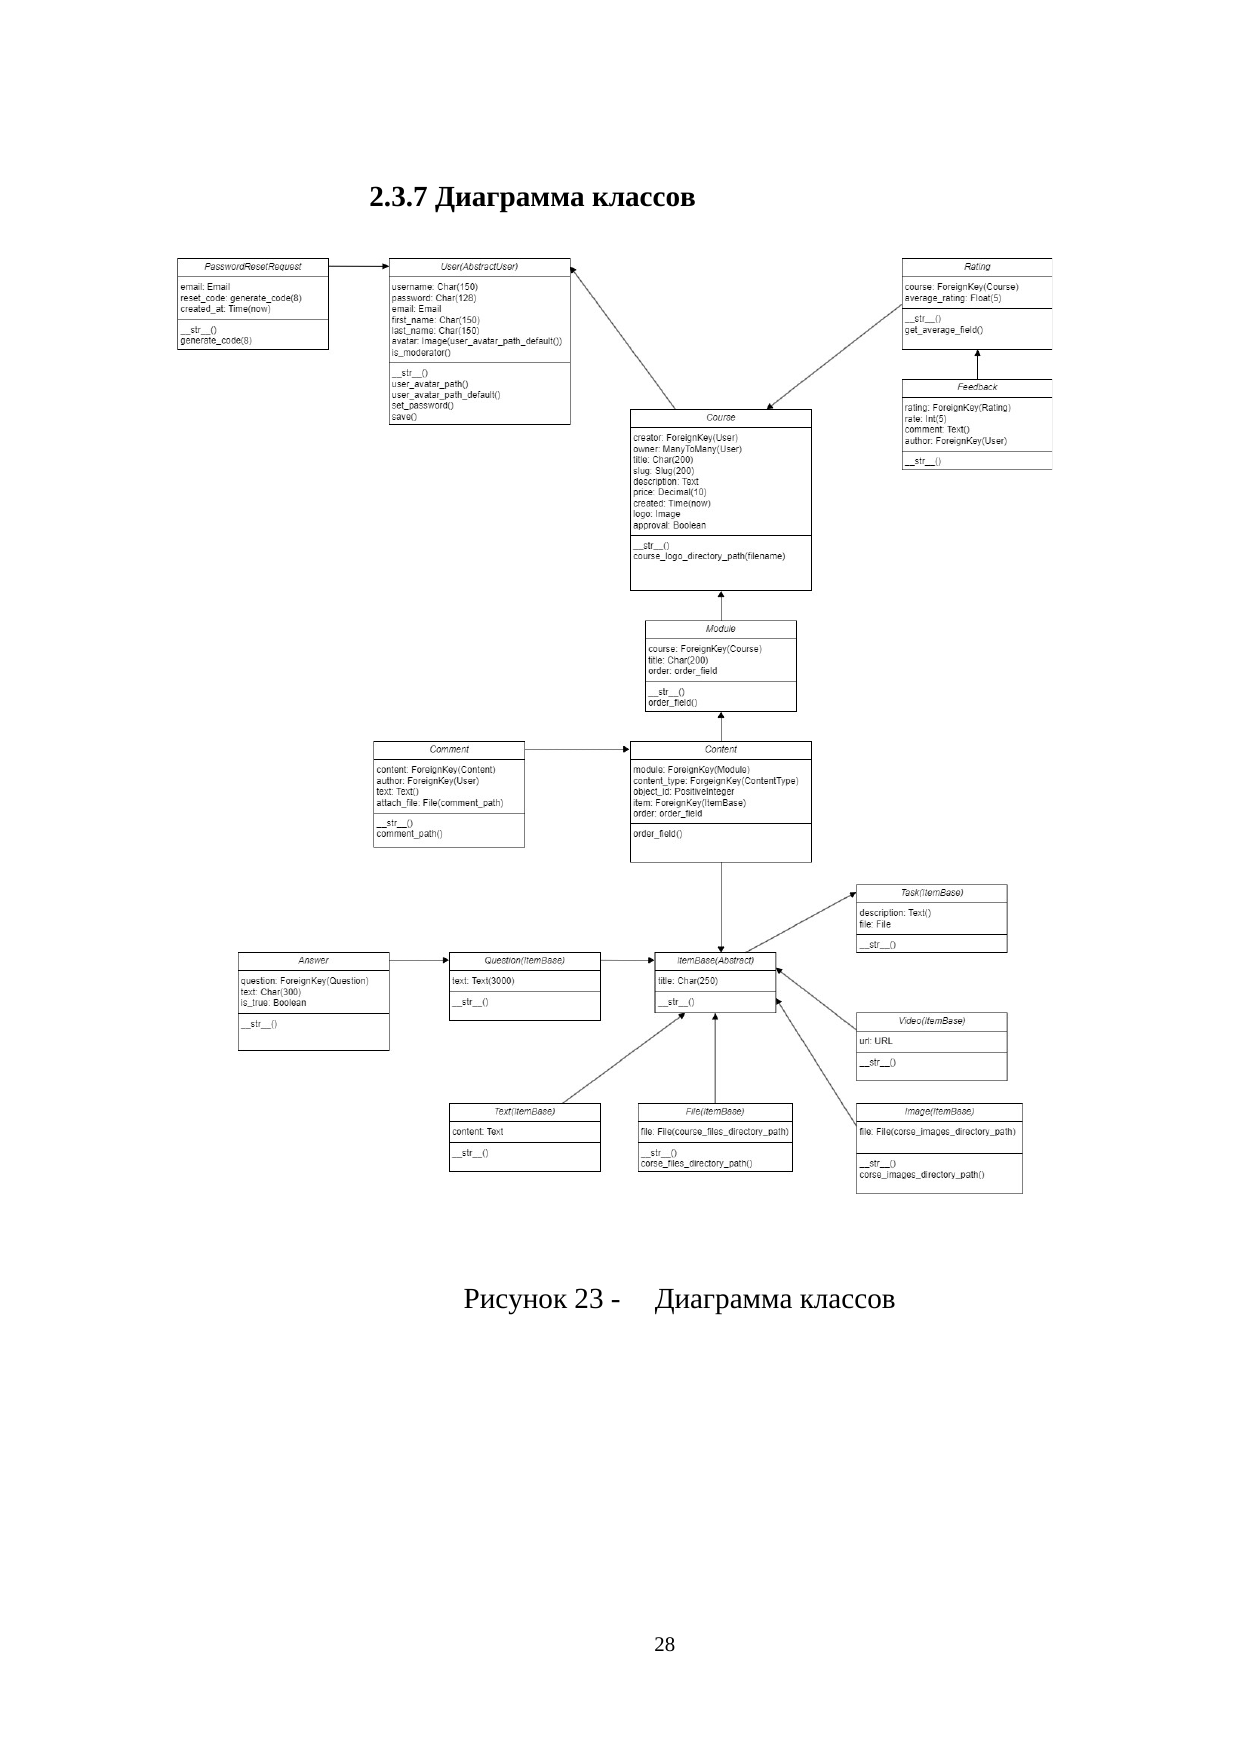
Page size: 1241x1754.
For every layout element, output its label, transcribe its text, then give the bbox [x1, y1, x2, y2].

text Диаграмма классов [289, 1281, 1152, 1314]
list Диаграмма классов [369, 179, 1152, 212]
picture [177, 258, 1053, 1194]
